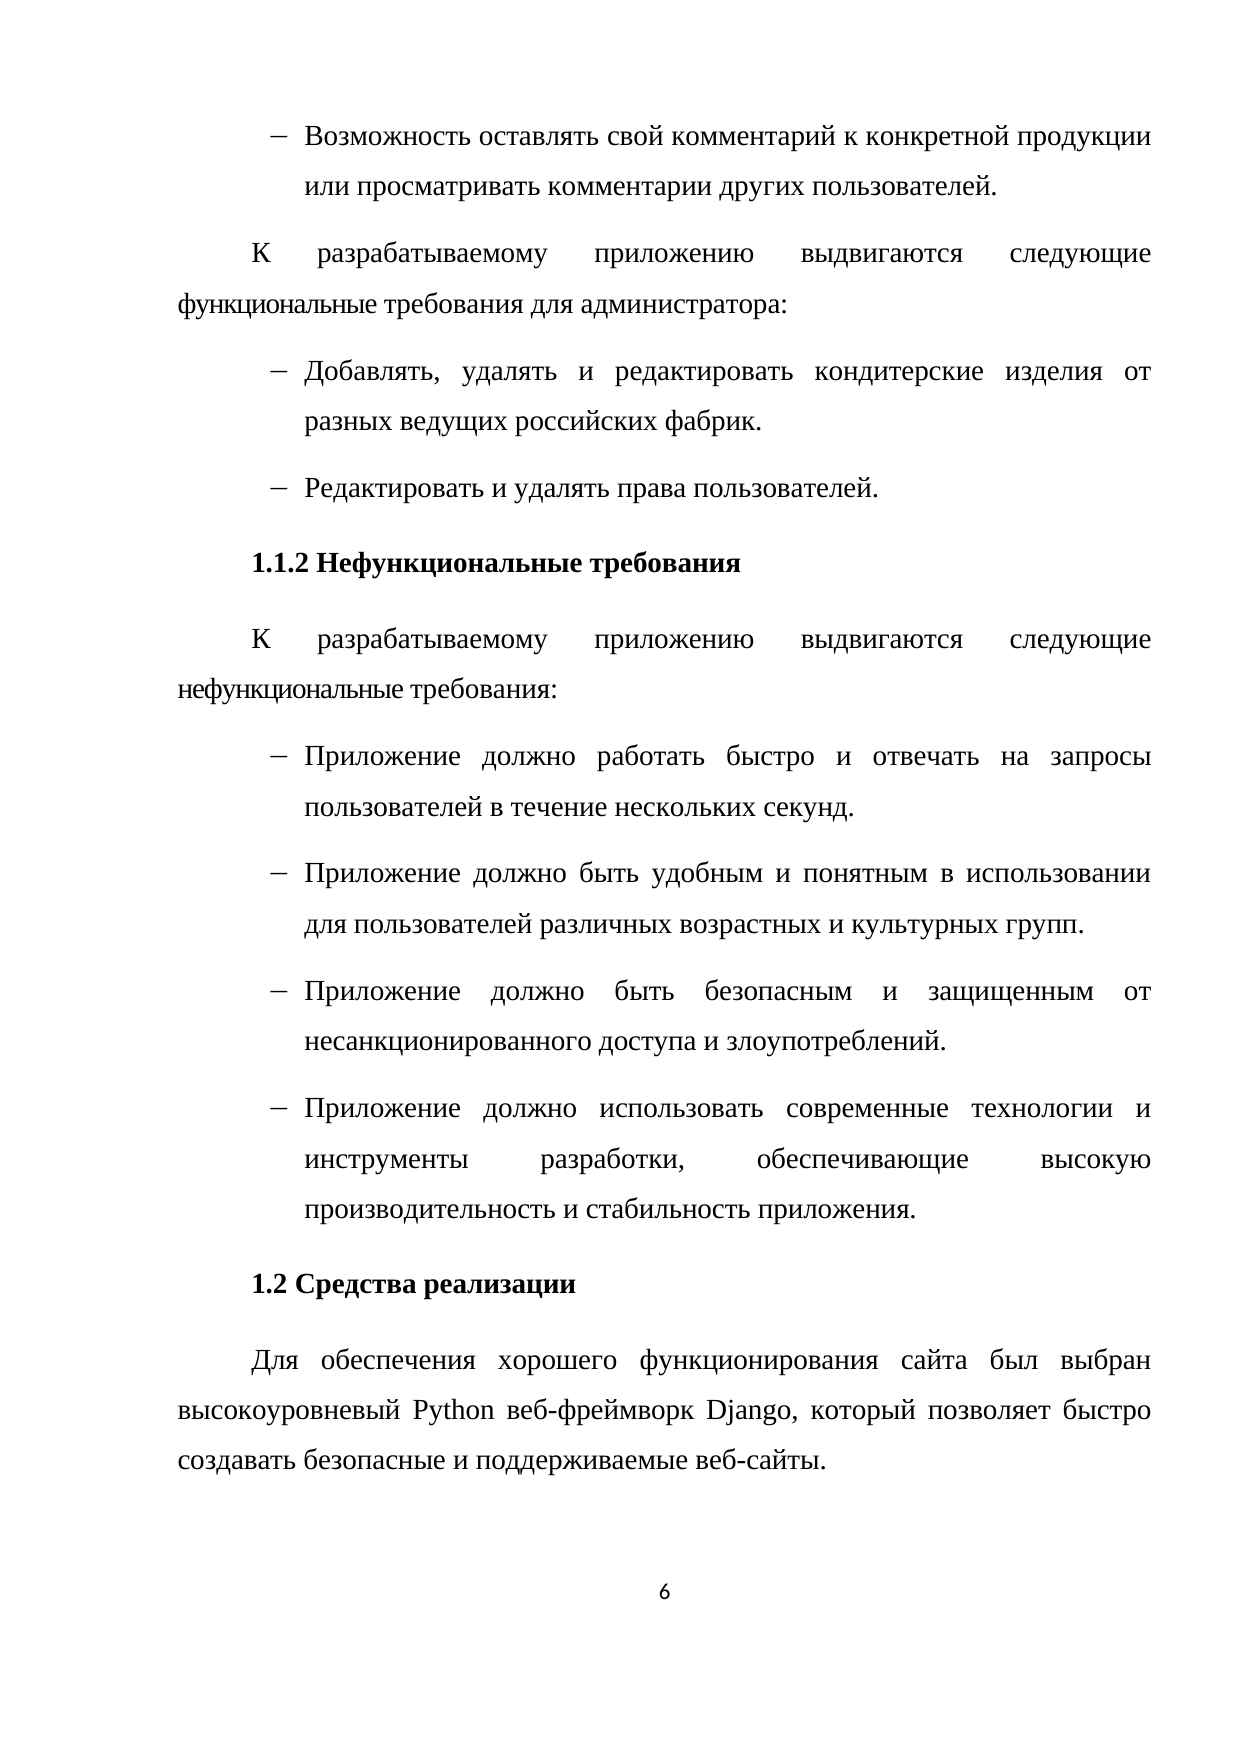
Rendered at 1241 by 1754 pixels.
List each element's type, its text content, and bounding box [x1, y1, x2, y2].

text К разрабатываемому приложению выдвигаются следующие нефункциональные требования: [177, 621, 1152, 705]
text Нефункциональные требования [177, 546, 1152, 579]
text Для обеспечения хорошего функционирования сайта был выбран высокоуровневый Python веб-фреймворк Django, который позволяет быстро создавать безопасные и поддерживаемые веб-сайты. [177, 1342, 1152, 1476]
text Средства реализации [177, 1266, 1152, 1300]
text Редактировать и удалять права пользователей. [267, 470, 1152, 504]
text Приложение должно быть удобным и понятным в использовании для пользователей различных возрастных и культурных групп. [267, 856, 1152, 939]
text К разрабатываемому приложению выдвигаются следующие функциональные требования для администратора: [177, 236, 1152, 319]
text Возможность оставлять свой комментарий к конкретной продукции или просматривать комментарии других пользователей. [267, 118, 1152, 202]
text Добавлять, удалять и редактировать кондитерские изделия от разных ведущих российских фабрик. [267, 353, 1152, 437]
text Приложение должно работать быстро и отвечать на запросы пользователей в течение нескольких секунд. [267, 738, 1152, 822]
text Приложение должно использовать современные технологии и инструменты разработки, обеспечивающие высокую производительность и стабильность приложения. [267, 1090, 1152, 1225]
text Приложение должно быть безопасным и защищенным от несанкционированного доступа и злоупотреблений. [267, 973, 1152, 1057]
